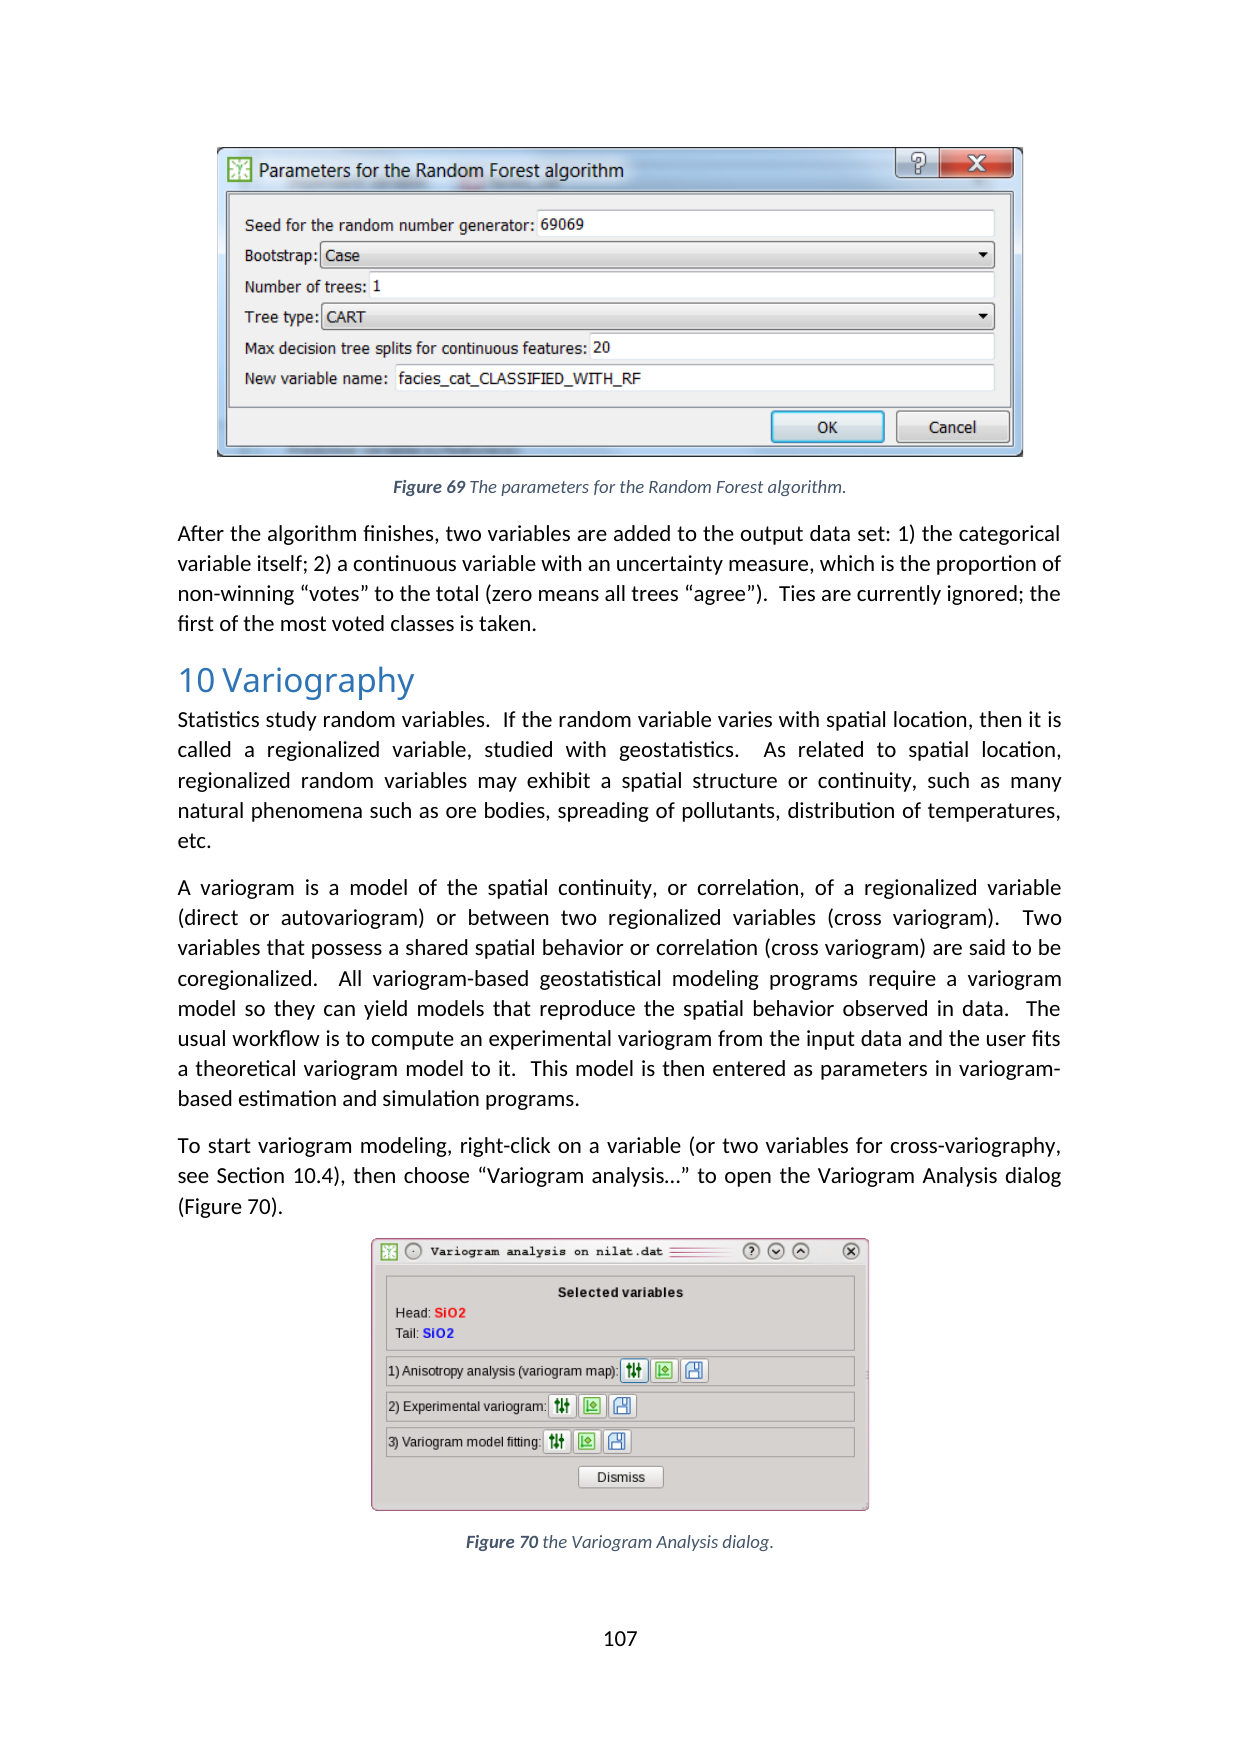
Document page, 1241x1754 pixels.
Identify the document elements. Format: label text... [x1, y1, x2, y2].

picture [371, 1238, 870, 1511]
text Figure 70 the Variogram Analysis dialog. [177, 1530, 1063, 1553]
picture [217, 147, 1024, 457]
text Statistics study random variables. If the random variable varies with spatial location, then it is called a regionalized variable, studied with geostatistics. As related to spatial location, regionalized random variables may exhibit a spatial structure or continuity, such as many natural phenomena such as ore bodies, spreading of pollutants, distribution of temperatures, etc. [177, 705, 1063, 854]
text After the algorithm finishes, two variables are added to the output data set: 1) the categorical variable itself; 2) a continuous variable with an uncertainty measure, which is the proportion of non-winning “votes” to the total (zero means all trees “agree”). Ties are currently ignored; the first of the most voted classes is taken. [177, 519, 1063, 638]
subtitle Variography [177, 656, 1063, 702]
text A variogram is a model of the spatial continuity, or correlation, of a regionalized variable (direct or autovariogram) or between two regionalized variables (cross variogram). Two variables that possess a shared spatial behavior or correlation (cross variogram) are said to be coregionalized. All variogram-based geostatistical modeling programs require a variogram model so they can yield models that reproduce the spatial behavior observed in data. The usual workflow is to compute an experimental variogram from the input data and the user fits a theoretical variogram model to it. This model is then entered as parameters in variogram-based estimation and simulation programs. [177, 873, 1063, 1113]
text To start variogram modeling, right-click on a variable (or two variables for cross-variography, see Section 10.4), then choose “Variogram analysis…” to open the Variogram Analysis dialog (Figure 70). [177, 1131, 1063, 1220]
text Figure 69 The parameters for the Random Forest algorithm. [177, 475, 1063, 498]
